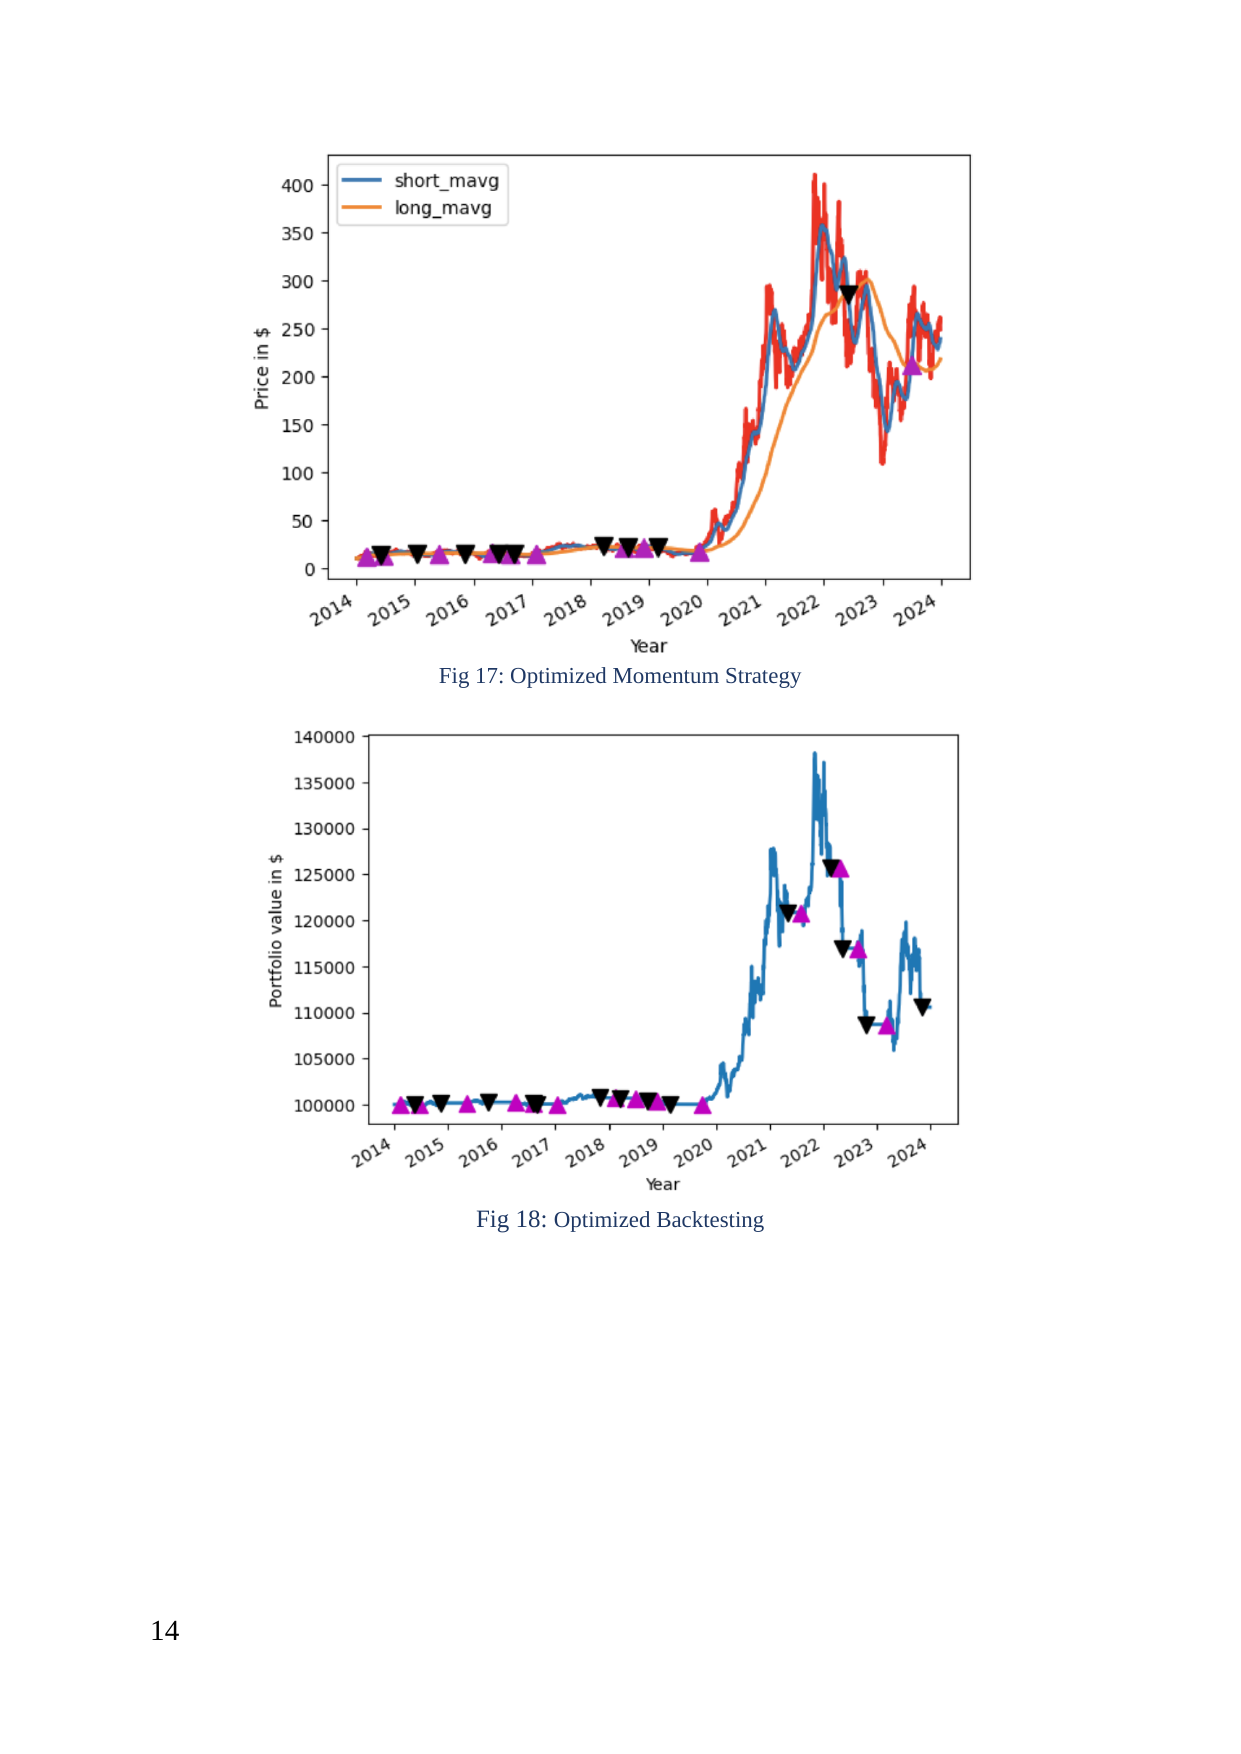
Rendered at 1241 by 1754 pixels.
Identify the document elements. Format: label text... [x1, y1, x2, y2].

subtitle Fig 17: Optimized Momentum Strategy [150, 662, 1090, 689]
picture [248, 719, 993, 1200]
picture [236, 150, 1004, 659]
subtitle Fig 18: Optimized Backtesting [150, 1204, 1090, 1233]
